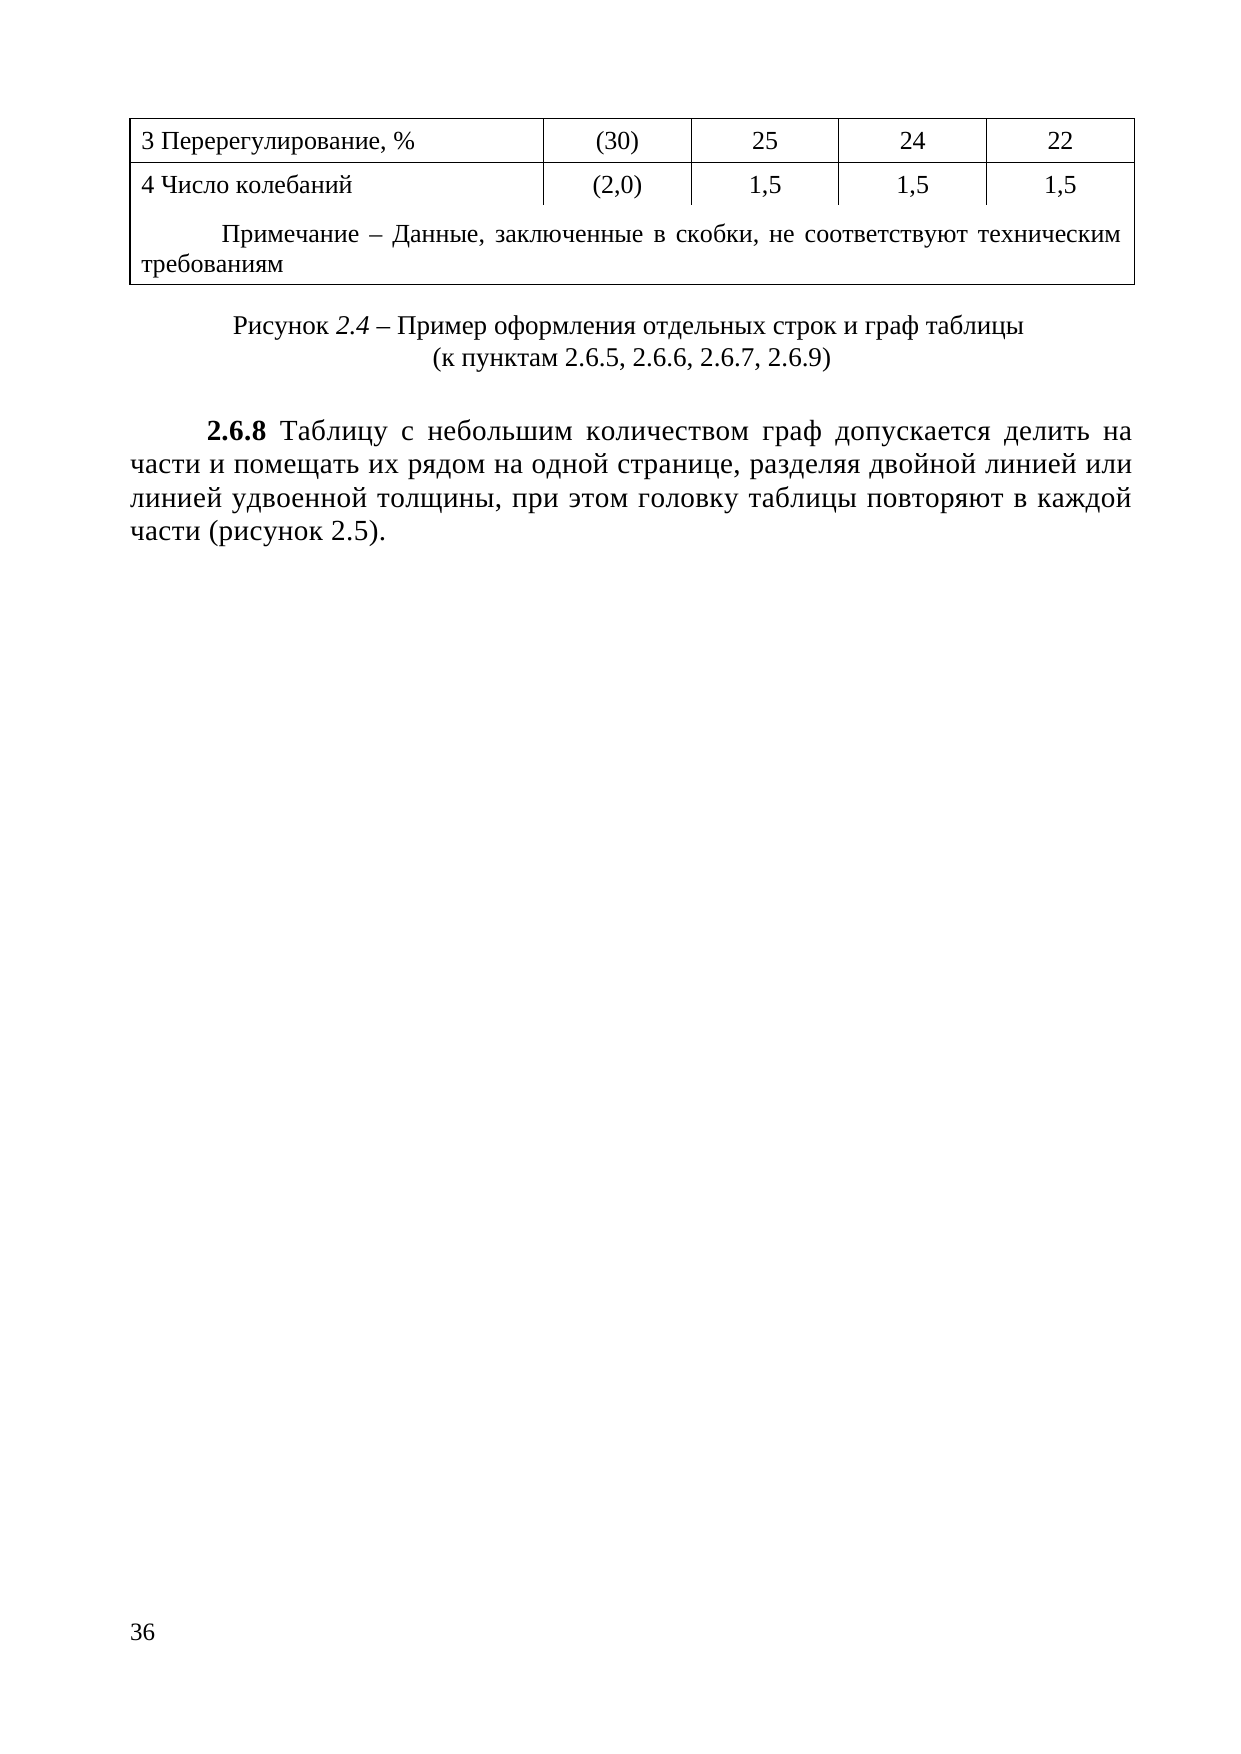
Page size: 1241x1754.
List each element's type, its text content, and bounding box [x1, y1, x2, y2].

table_cell 24 [839, 119, 986, 162]
text 2.6.8 Таблицу с небольшим количеством граф допускается делить на части и помещать их рядом на одной странице, разделяя двойной линией или линией удвоенной толщины, при этом головку таблицы повторяют в каждой части (рисунок 2.5). [130, 413, 1134, 547]
text Рисунок 2.4 – Пример оформления отдельных строк и граф таблицы (к пунктам 2.6.5, 2.6.6, 2.6.7, 2.6.9) [130, 309, 1134, 372]
table_cell 1,5 [839, 163, 986, 205]
table_cell 25 [692, 119, 838, 162]
table_cell 1,5 [987, 163, 1134, 205]
table_cell 1,5 [692, 163, 838, 205]
table_cell (30) [544, 119, 691, 162]
table_cell 22 [987, 119, 1134, 162]
table_cell 3 Перерегулирование, % [131, 119, 543, 162]
table_cell Примечание – Данные, заключенные в скобки, не соответствуют техническим требованиям [131, 205, 1134, 284]
table_cell 4 Число колебаний [131, 163, 543, 205]
table_cell (2,0) [544, 163, 691, 205]
